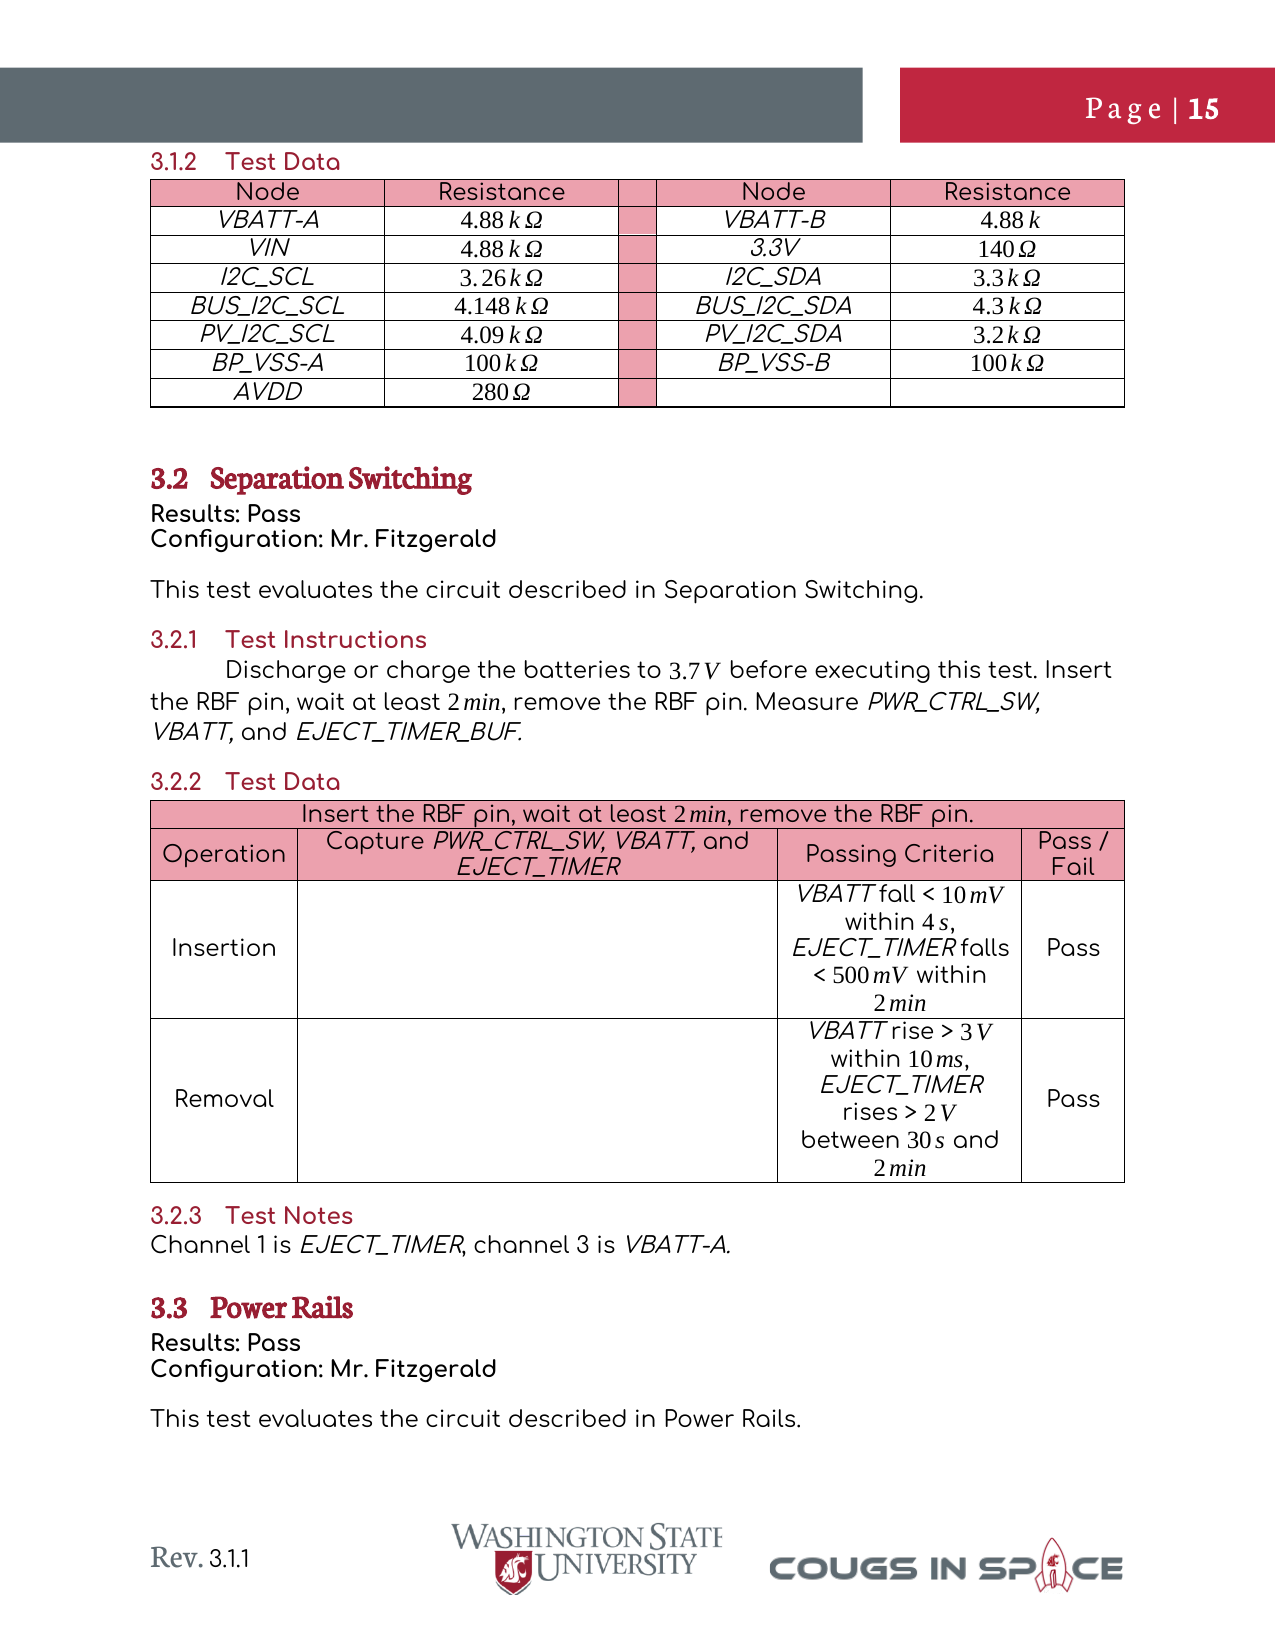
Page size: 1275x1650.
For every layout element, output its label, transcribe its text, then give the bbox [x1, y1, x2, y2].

subtitle Power Rails [150, 1283, 1125, 1325]
text Configuration: Mr. Fitzgerald [150, 1357, 1125, 1383]
table_cell BUS_I2C_SCL [151, 293, 384, 320]
subtitle Test Instructions [150, 628, 1125, 654]
table_cell [385, 293, 618, 320]
table_cell Insertion [151, 881, 297, 1017]
table_cell AVDD [151, 379, 384, 406]
table_cell [891, 293, 1124, 320]
table_cell [891, 264, 1124, 292]
table_cell I2C_SCL [151, 264, 384, 292]
table_cell Capture PWR_CTRL_SW, VBATT, and EJECT_TIMER [298, 829, 777, 880]
table_cell [385, 207, 618, 234]
subtitle Test Data [150, 150, 1125, 176]
subtitle Test Data [150, 770, 1125, 796]
table_cell Operation [151, 829, 297, 880]
text Results: Pass [150, 502, 1125, 528]
table_header Insert the RBF pin, wait at least , remove the RBF pin. [151, 801, 1124, 828]
table_header Resistance [385, 180, 618, 206]
table_cell [619, 350, 656, 378]
table_cell Pass [1022, 1019, 1124, 1182]
table_header [619, 180, 656, 206]
table_cell VBATT rise > within , EJECT_TIMER rises > between and [778, 1019, 1021, 1182]
table_cell VBATT fall < within , EJECT_TIMER falls < within [778, 881, 1021, 1017]
table_cell [385, 350, 618, 378]
table_cell [657, 379, 890, 406]
table_header Node [151, 180, 384, 206]
table_cell VBATT-A [151, 207, 384, 234]
table_cell 3.3V [657, 236, 890, 263]
table_cell [891, 321, 1124, 349]
table_cell PV_I2C_SDA [657, 321, 890, 349]
text This test evaluates the circuit described in Power Rails. [150, 1408, 1125, 1433]
table_cell BP_VSS-A [151, 350, 384, 378]
text Discharge or charge the batteries to before executing this test. Insert the RBF pin, wait at least , remove the RBF pin. Measure PWR_CTRL_SW, VBATT, and EJECT_TIMER_BUF. [150, 658, 1125, 746]
table_cell BUS_I2C_SDA [657, 293, 890, 320]
table_cell [619, 321, 656, 349]
table_cell Passing Criteria [778, 829, 1021, 880]
table_cell [385, 379, 618, 406]
table_cell [619, 207, 656, 234]
table_header Resistance [891, 180, 1124, 206]
picture [450, 1522, 723, 1595]
table_cell VIN [151, 236, 384, 263]
picture [769, 1537, 1123, 1594]
table_cell Removal [151, 1019, 297, 1182]
table_cell [619, 264, 656, 292]
table_cell [891, 350, 1124, 378]
table_cell [385, 236, 618, 263]
table_cell Pass / Fail [1022, 829, 1124, 880]
table_cell [891, 379, 1124, 406]
table_cell [298, 881, 777, 1017]
table_cell VBATT-B [657, 207, 890, 234]
table_cell [619, 236, 656, 263]
table_cell I2C_SDA [657, 264, 890, 292]
table_cell [891, 207, 1124, 234]
table_cell PV_I2C_SCL [151, 321, 384, 349]
table_cell [619, 293, 656, 320]
table_cell [298, 1019, 777, 1182]
table_cell [385, 321, 618, 349]
subtitle Test Notes [150, 1204, 1125, 1229]
text Channel 1 is EJECT_TIMER, channel 3 is VBATT-A. [150, 1233, 1125, 1259]
subtitle Separation Switching [150, 454, 1125, 496]
table_cell BP_VSS-B [657, 350, 890, 378]
table_cell [619, 379, 656, 406]
text Results: Pass [150, 1332, 1125, 1357]
text This test evaluates the circuit described in Separation Switching. [150, 578, 1125, 604]
text Configuration: Mr. Fitzgerald [150, 528, 1125, 553]
table_cell [385, 264, 618, 292]
table_header Node [657, 180, 890, 206]
table_cell Pass [1022, 881, 1124, 1017]
table_cell [891, 236, 1124, 263]
